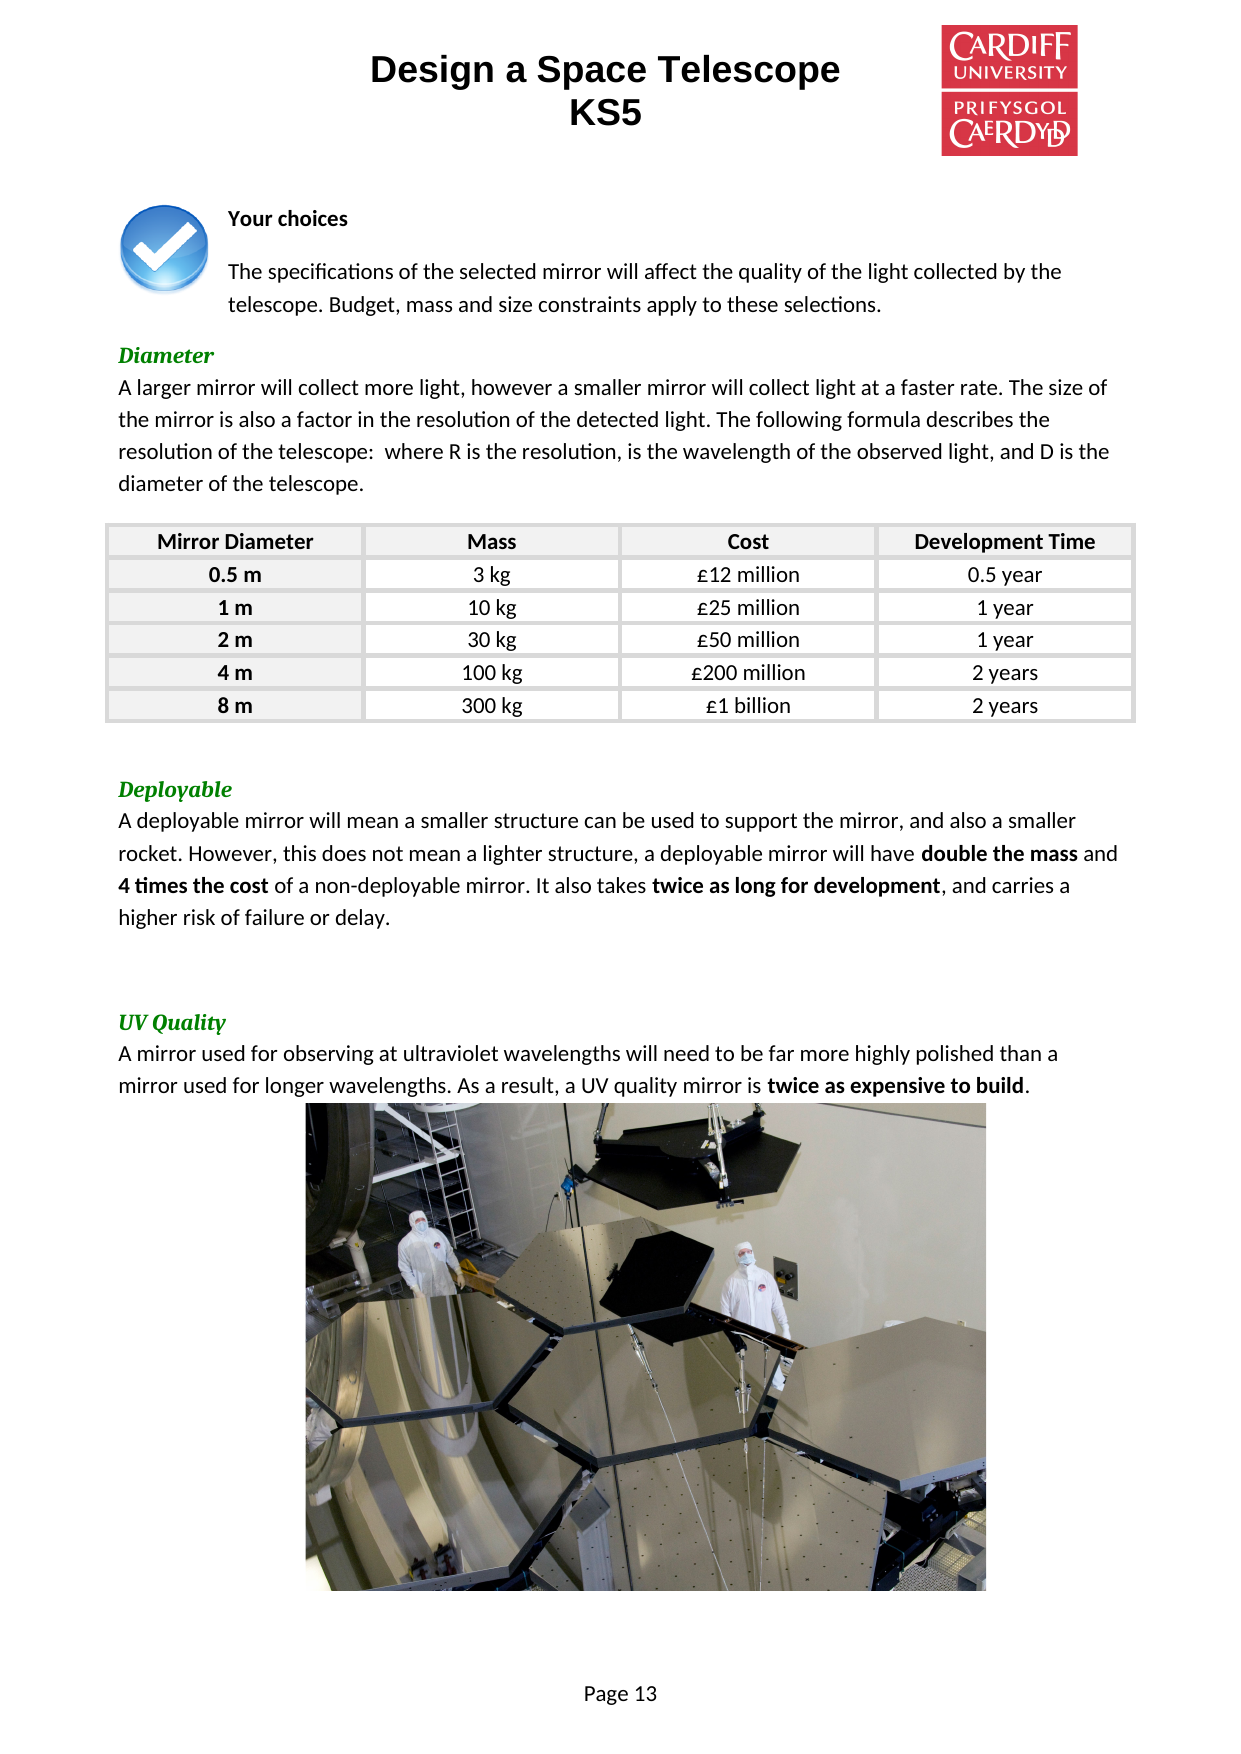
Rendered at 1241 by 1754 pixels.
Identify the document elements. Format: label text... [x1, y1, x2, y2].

text A deployable mirror will mean a smaller structure can be used to support the mirror, and also a smaller rocket. However, this does not mean a lighter structure, a deployable mirror will have double the mass and 4 times the cost of a non-deployable mirror. It also takes twice as long for development, and carries a higher risk of failure or delay. [118, 807, 1122, 931]
table_cell 300 kg [366, 691, 618, 719]
table_cell 4 m [109, 658, 361, 686]
table_cell 10 kg [366, 593, 618, 621]
picture [118, 232, 209, 257]
table_cell 2 years [879, 691, 1131, 719]
table_header Mass [366, 527, 618, 555]
table_cell £1 billion [622, 691, 874, 719]
text A larger mirror will collect more light, however a smaller mirror will collect light at a faster rate. The size of the mirror is also a factor in the resolution of the detected light. The following formula describes the resolution of the telescope: where R is the resolution, is the wavelength of the observed light, and D is the diameter of the telescope. [118, 373, 1122, 497]
subtitle Deployable [118, 776, 1122, 803]
table_cell £50 million [622, 625, 874, 653]
table_cell £25 million [622, 593, 874, 621]
text The specifications of the selected mirror will affect the quality of the light collected by the telescope. Budget, mass and size constraints apply to these selections. [118, 257, 1122, 318]
table_cell £12 million [622, 560, 874, 588]
table_cell 3 kg [366, 560, 618, 588]
table_header Development Time [879, 527, 1131, 555]
table_cell 30 kg [366, 625, 618, 653]
text A mirror used for observing at ultraviolet wavelengths will need to be far more highly polished than a mirror used for longer wavelengths. As a result, a UV quality mirror is twice as expensive to build. [118, 1039, 1122, 1100]
table_cell 1 m [109, 593, 361, 621]
picture [305, 1103, 987, 1591]
table_cell 100 kg [366, 658, 618, 686]
subtitle UV Quality [118, 1009, 1122, 1036]
table_cell 0.5 year [879, 560, 1131, 588]
subtitle Diameter [118, 343, 1122, 369]
table_cell 8 m [109, 691, 361, 719]
table_cell 2 years [879, 658, 1131, 686]
table_cell £200 million [622, 658, 874, 686]
picture [941, 25, 1078, 156]
table_header Cost [622, 527, 874, 555]
table_header Mirror Diameter [109, 527, 361, 555]
table_cell 1 year [879, 593, 1131, 621]
table_cell 2 m [109, 625, 361, 653]
subtitle Your choices [118, 204, 1122, 232]
table_cell 0.5 m [109, 560, 361, 588]
table_cell 1 year [879, 625, 1131, 653]
